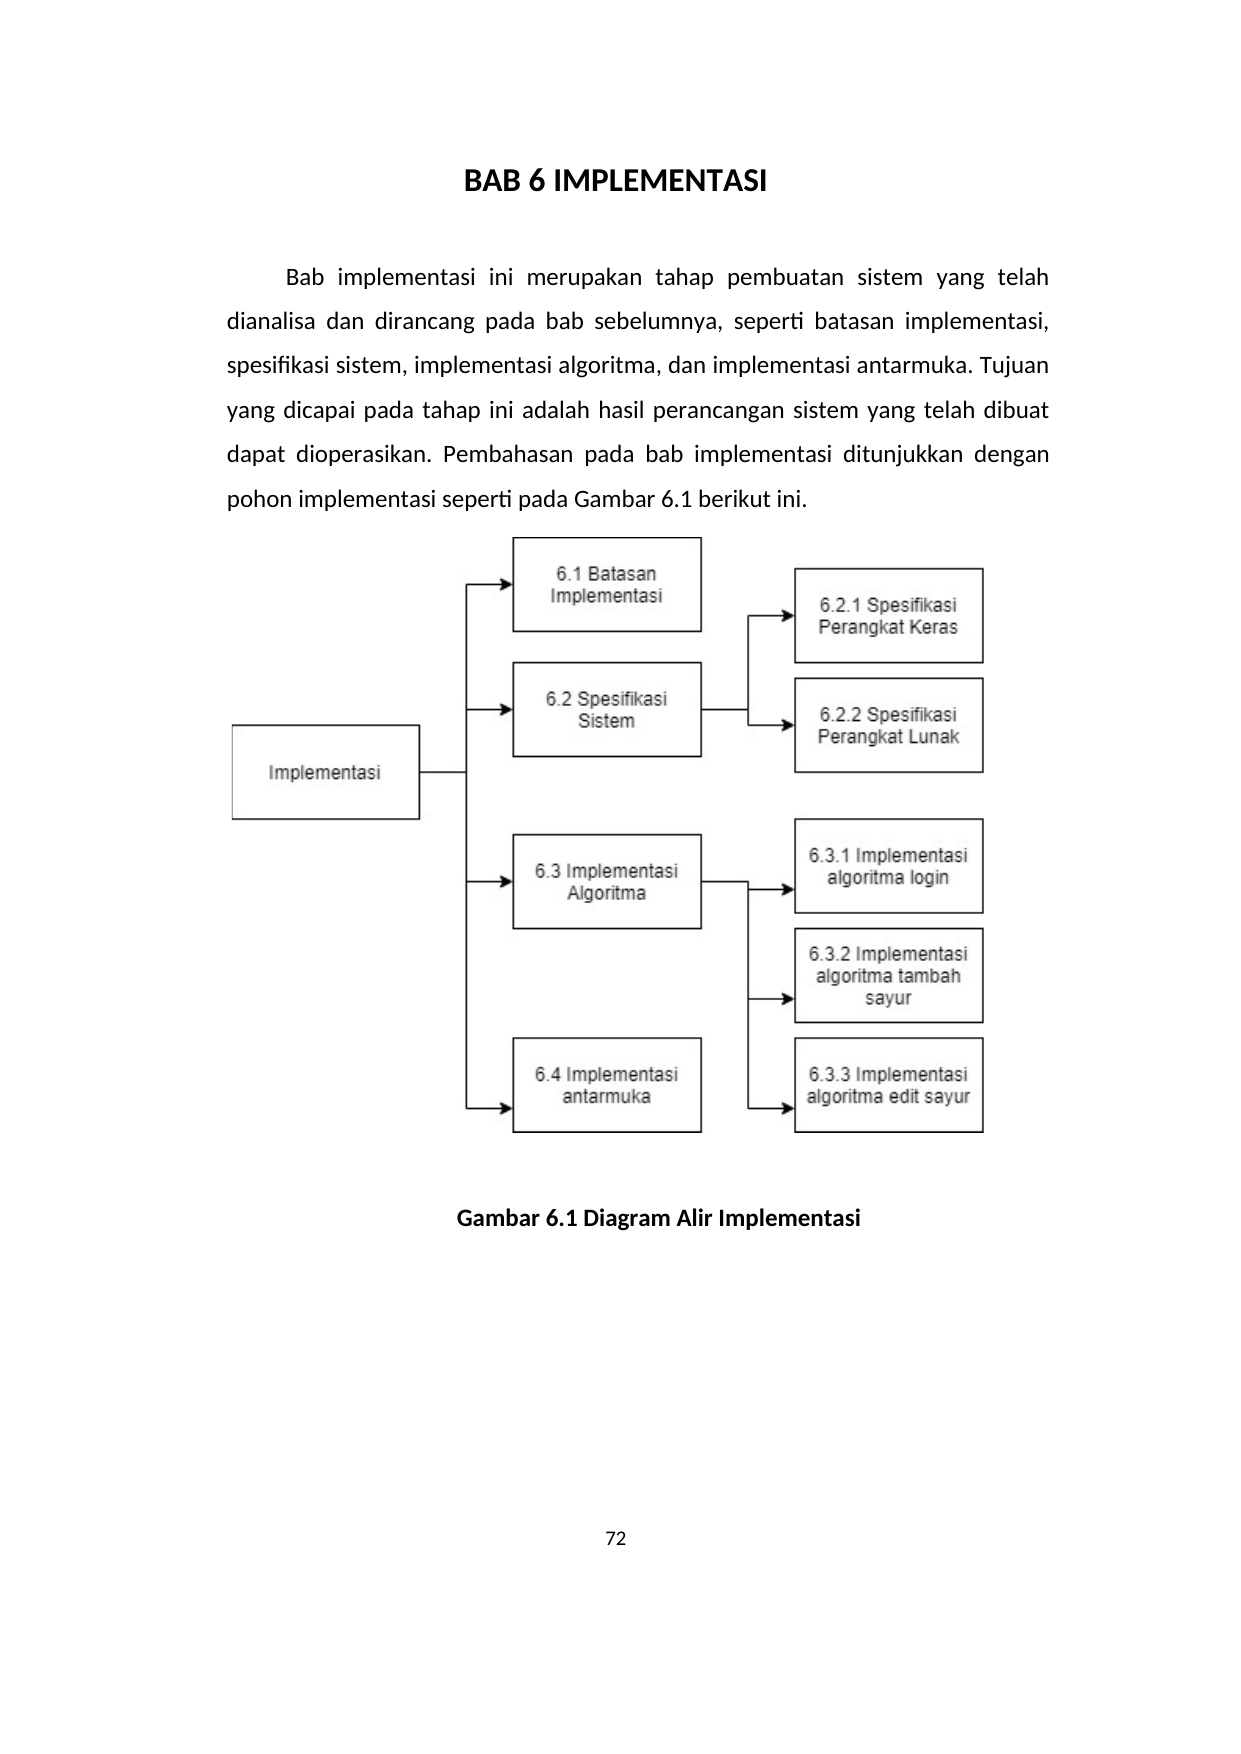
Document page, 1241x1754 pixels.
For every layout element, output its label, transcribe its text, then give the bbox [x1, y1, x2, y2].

picture [231, 537, 984, 1133]
subtitle Gambar 6.1 Diagram Alir Implementasi [226, 1202, 1092, 1233]
text Bab implementasi ini merupakan tahap pembuatan sistem yang telah dianalisa dan dirancang pada bab sebelumnya, seperti batasan implementasi, spesifikasi sistem, implementasi algoritma, dan implementasi antarmuka. Tujuan yang dicapai pada tahap ini adalah hasil perancangan sistem yang telah dibuat dapat dioperasikan. Pembahasan pada bab implementasi ditunjukkan dengan pohon implementasi seperti pada Gambar 6.1 berikut ini. [227, 261, 1051, 513]
text IMPLEMENTASI [141, 159, 1090, 200]
